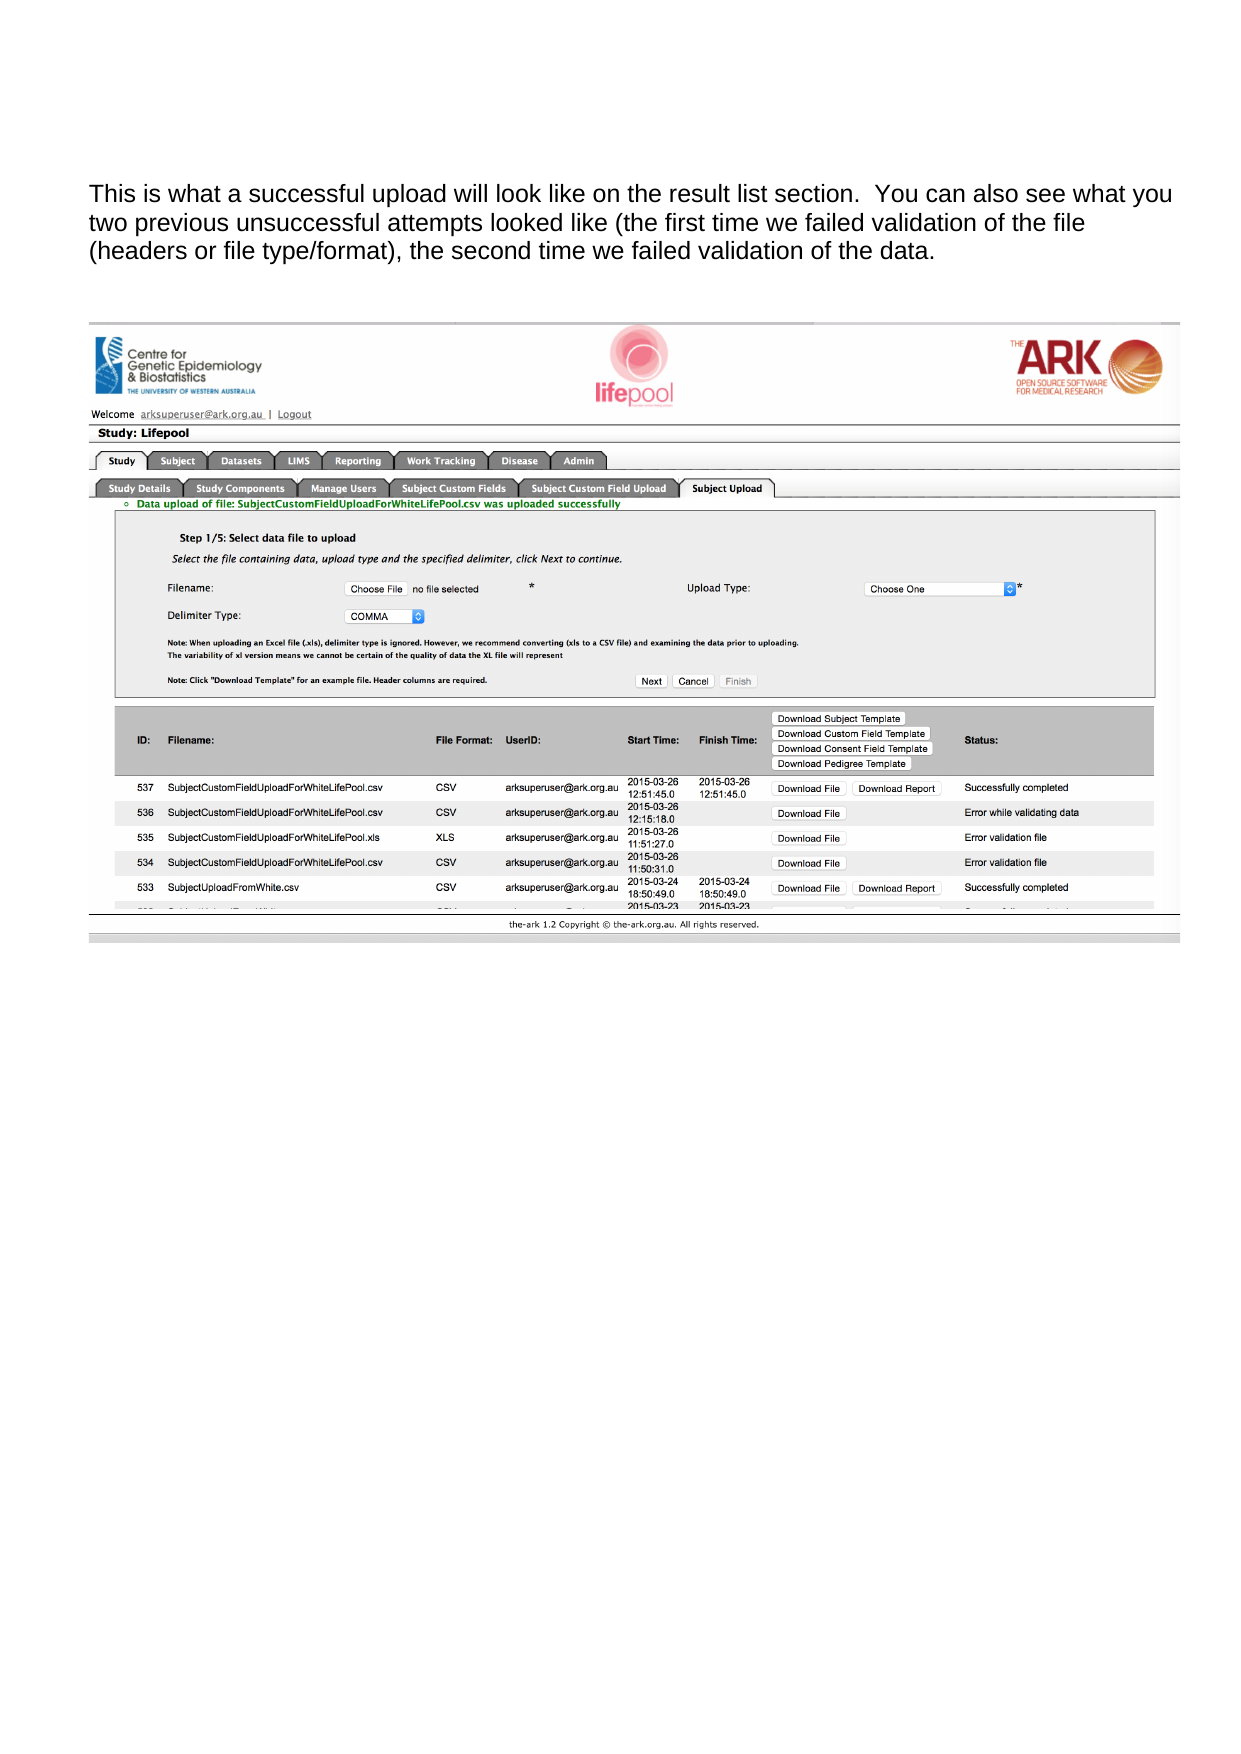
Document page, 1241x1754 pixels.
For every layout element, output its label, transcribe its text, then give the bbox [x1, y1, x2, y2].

picture [88, 322, 1181, 943]
text This is what a successful upload will look like on the result list section. You can also see what you two previous unsuccessful attempts looked like (the first time we failed validation of the file (headers or file type/format), the second time we failed validation of the data. [89, 179, 1182, 265]
